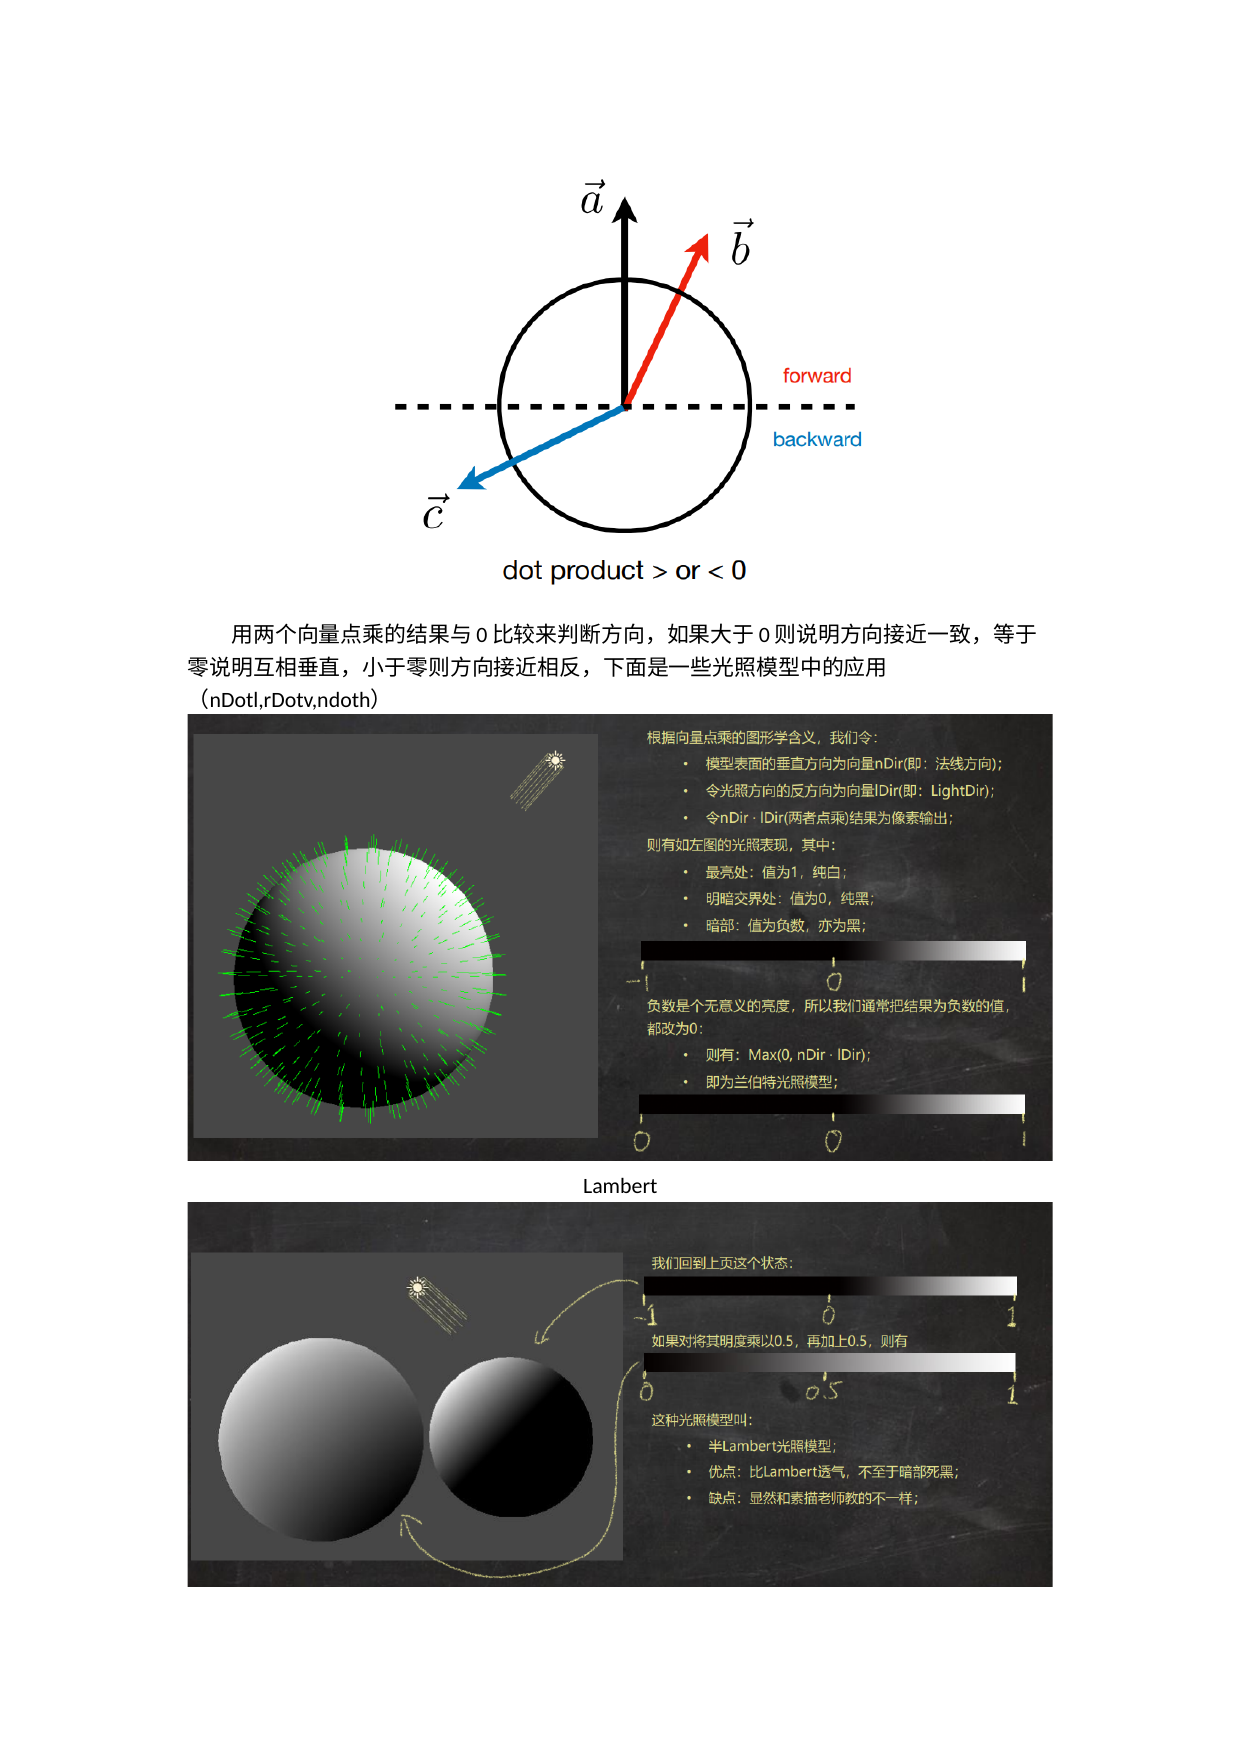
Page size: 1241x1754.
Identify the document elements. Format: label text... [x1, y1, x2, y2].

picture [187, 714, 1053, 1161]
picture [363, 162, 878, 605]
text Lambert [187, 1169, 1053, 1202]
text 用两个向量点乘的结果与0比较来判断方向，如果大于0则说明方向接近一致，等于零说明互相垂直，小于零则方向接近相反，下面是一些光照模型中的应用（nDotl,rDotv,ndoth） [187, 617, 1053, 714]
picture [187, 1202, 1053, 1587]
